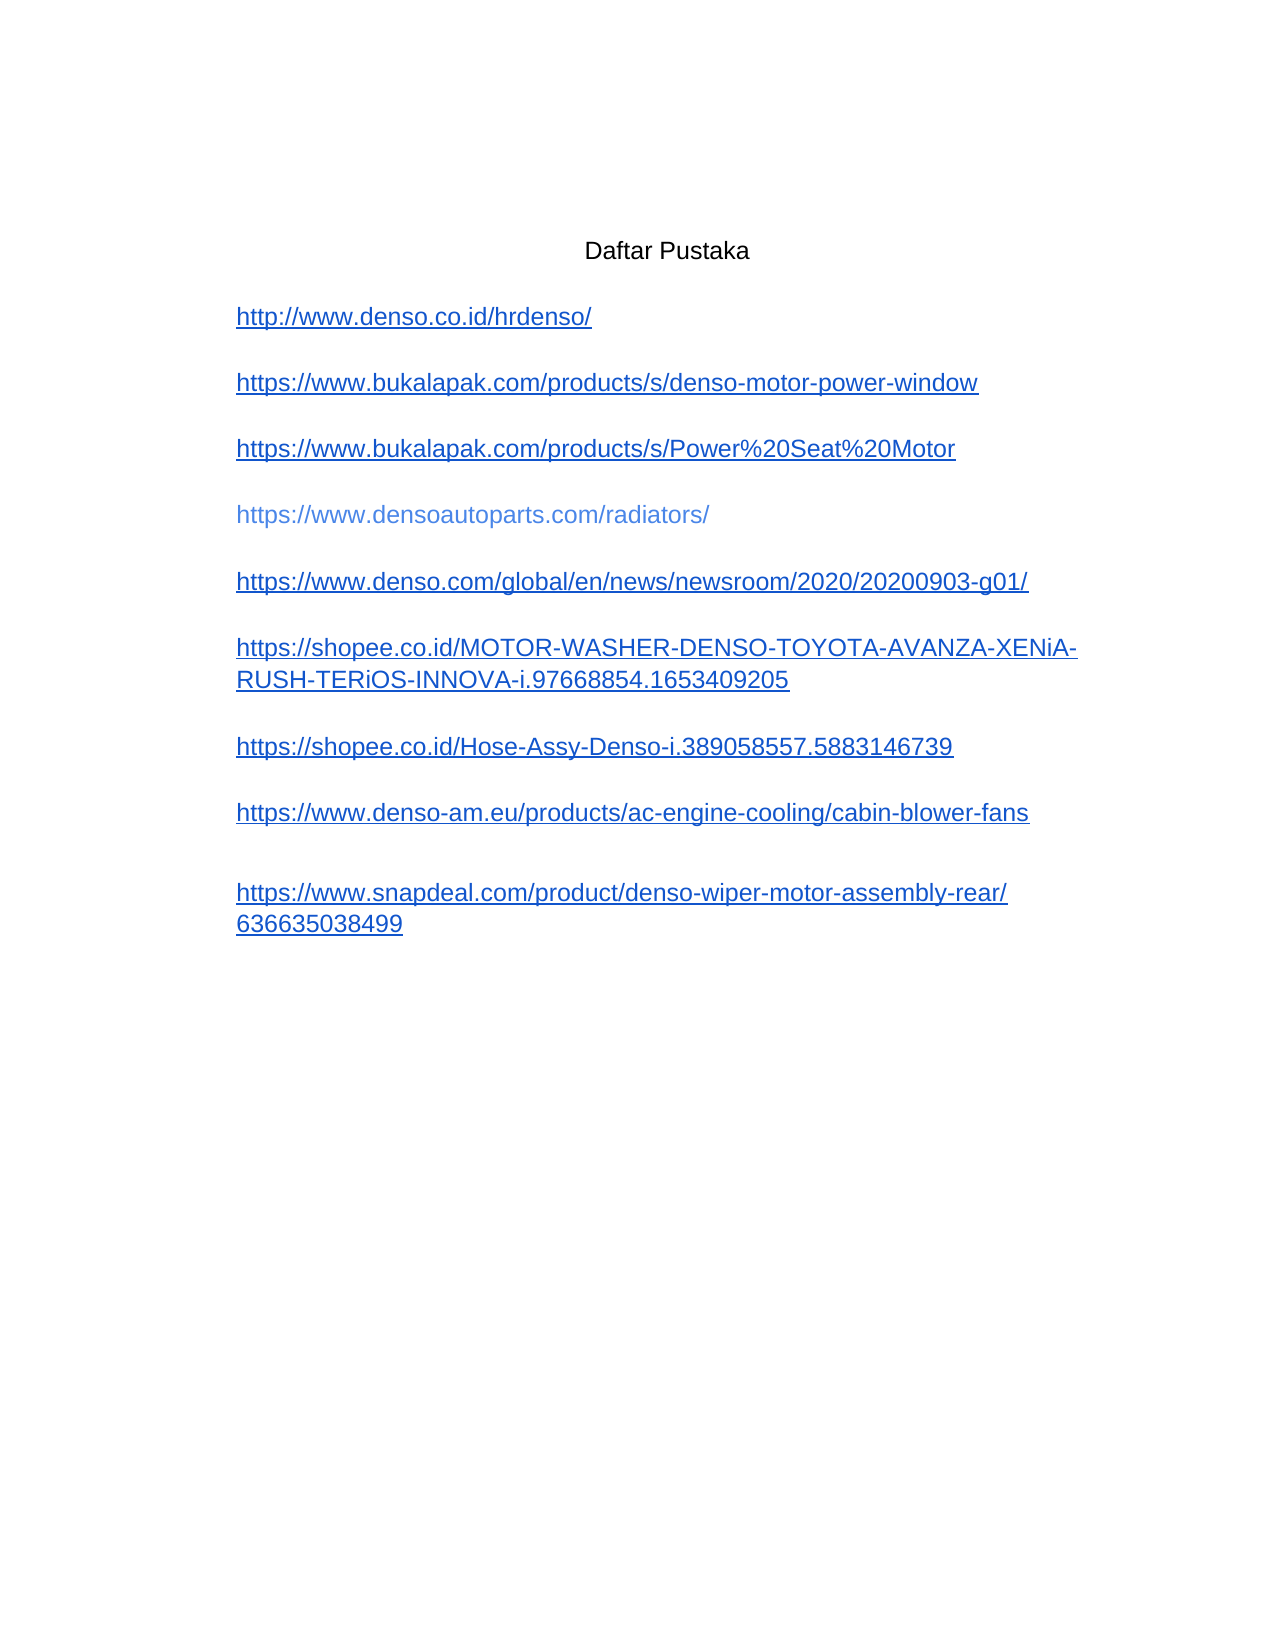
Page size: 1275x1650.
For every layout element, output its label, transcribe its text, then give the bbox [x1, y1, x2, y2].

text https://www.densoautoparts.com/radiators/ [236, 500, 1098, 529]
text https://shopee.co.id/MOTOR-WASHER-DENSO-TOYOTA-AVANZA-XENiA-RUSH-TERiOS-INNOVA-i.97668854.1653409205 [236, 632, 1098, 694]
text Daftar Pustaka [236, 236, 1098, 265]
text https://www.denso-am.eu/products/ac-engine-cooling/cabin-blower-fans [236, 798, 1098, 826]
text https://www.denso.com/global/en/news/newsroom/2020/20200903-g01/ [236, 566, 1098, 595]
text https://shopee.co.id/Hose-Assy-Denso-i.389058557.5883146739 [236, 732, 1098, 760]
text https://www.bukalapak.com/products/s/Power%20Seat%20Motor [236, 434, 1098, 463]
text https://www.bukalapak.com/products/s/denso-motor-power-window [236, 368, 1098, 397]
text http://www.denso.co.id/hrdenso/ [236, 302, 1098, 331]
text https://www.snapdeal.com/product/denso-wiper-motor-assembly-rear/636635038499 [236, 878, 1098, 938]
